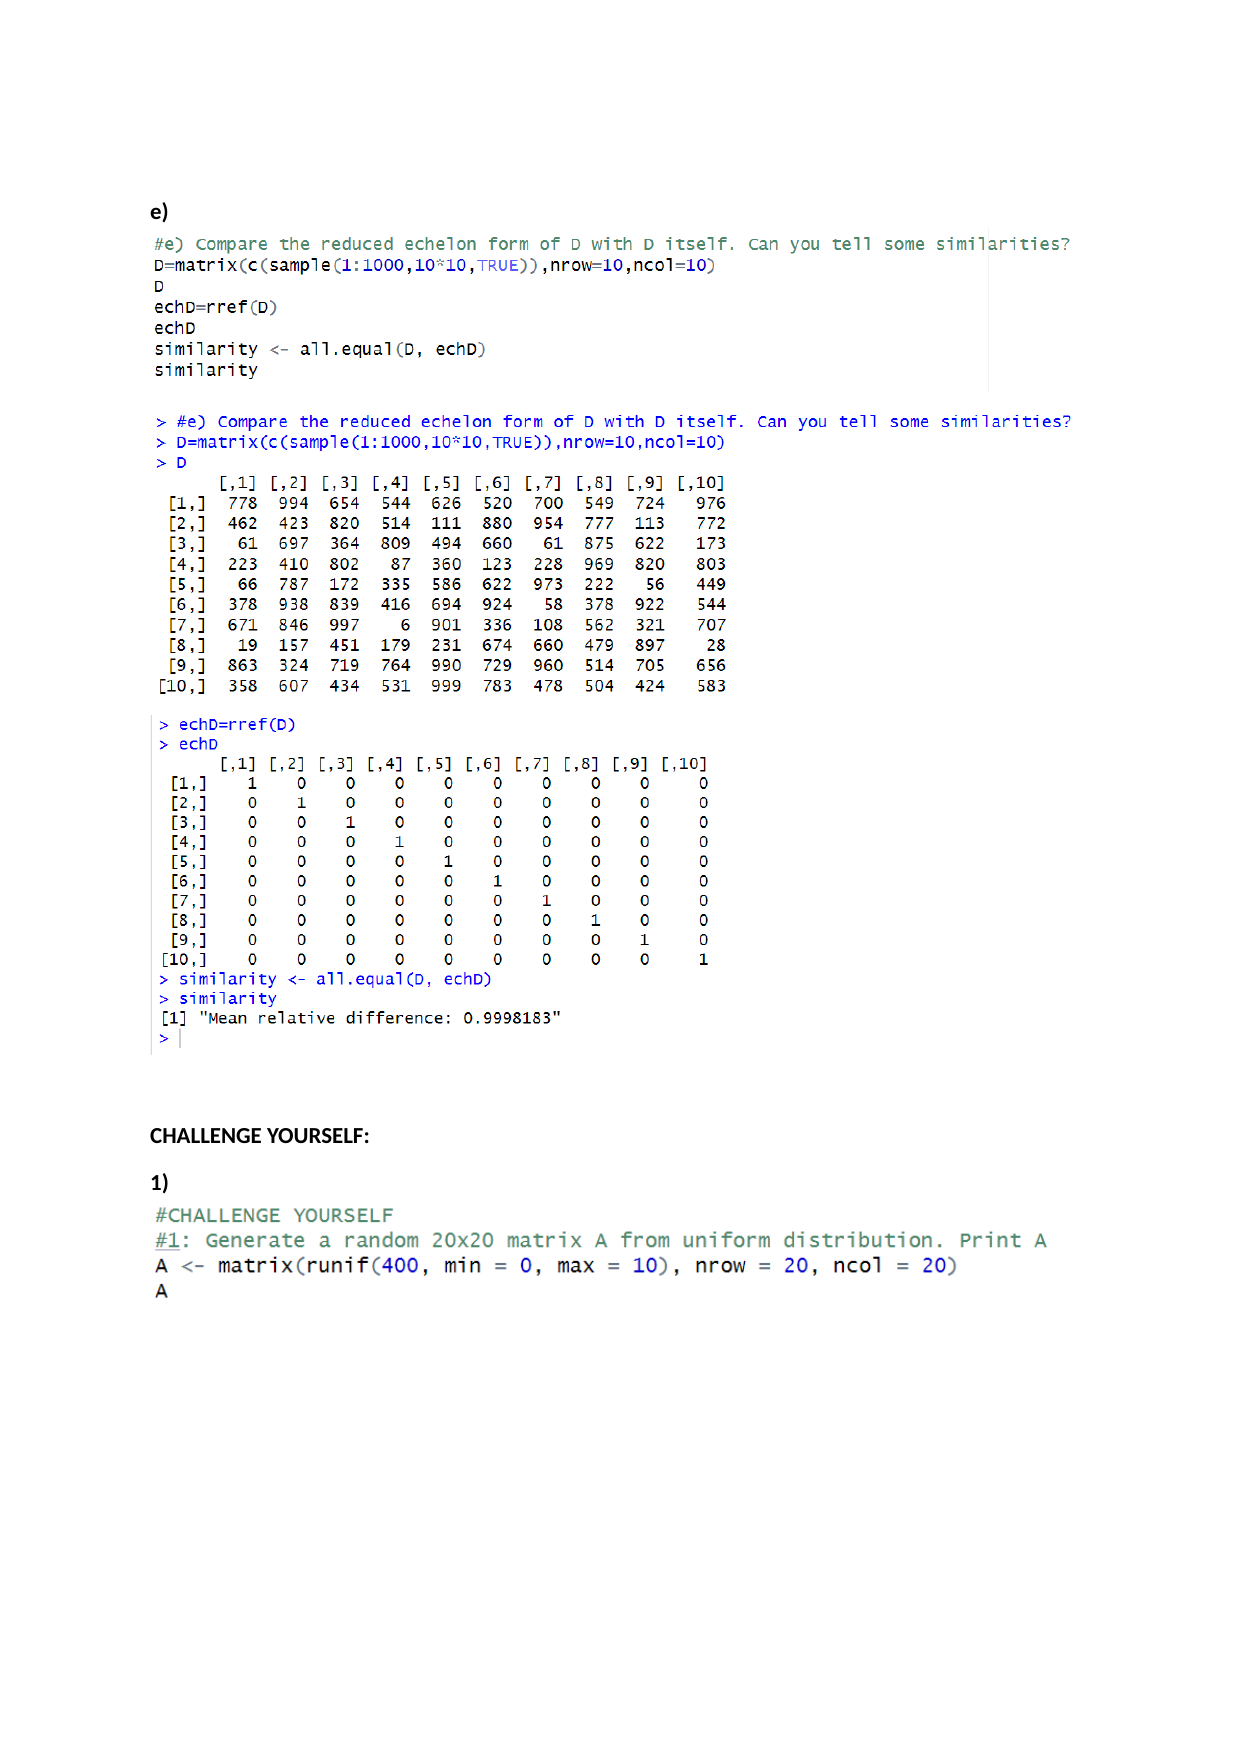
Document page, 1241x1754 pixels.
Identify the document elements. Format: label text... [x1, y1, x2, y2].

text CHALLENGE YOURSELF: [150, 1121, 1090, 1149]
picture [150, 715, 727, 1055]
picture [150, 1197, 1091, 1307]
picture [150, 227, 1091, 392]
text e) [150, 197, 1090, 227]
picture [150, 410, 1091, 697]
text 1) [150, 1168, 1090, 1197]
